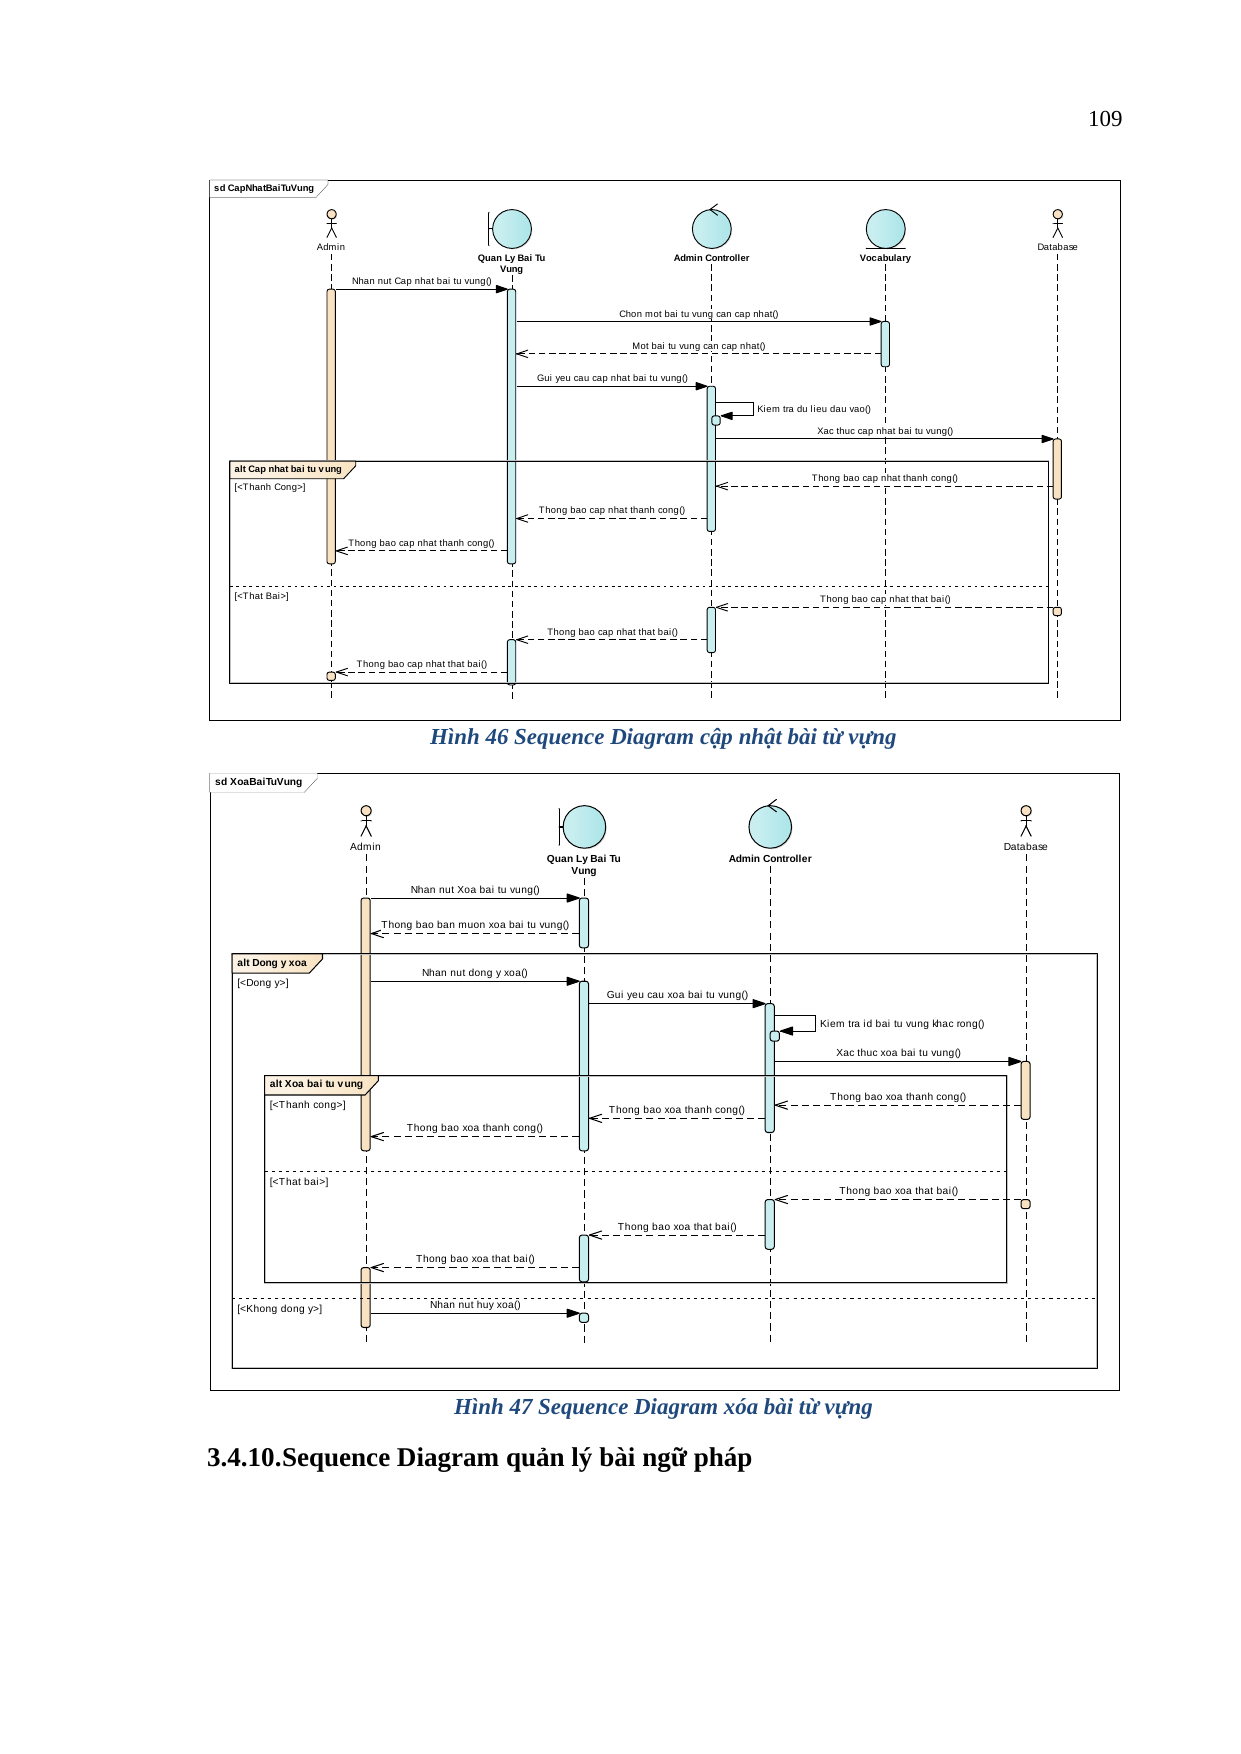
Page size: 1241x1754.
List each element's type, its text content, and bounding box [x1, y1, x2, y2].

text Hình 46 Sequence Diagram cập nhật bài từ vựng [207, 723, 1122, 749]
text Hình 47 Sequence Diagram xóa bài từ vựng [207, 1393, 1122, 1420]
subtitle Sequence Diagram quản lý bài ngữ pháp [207, 1441, 1122, 1472]
